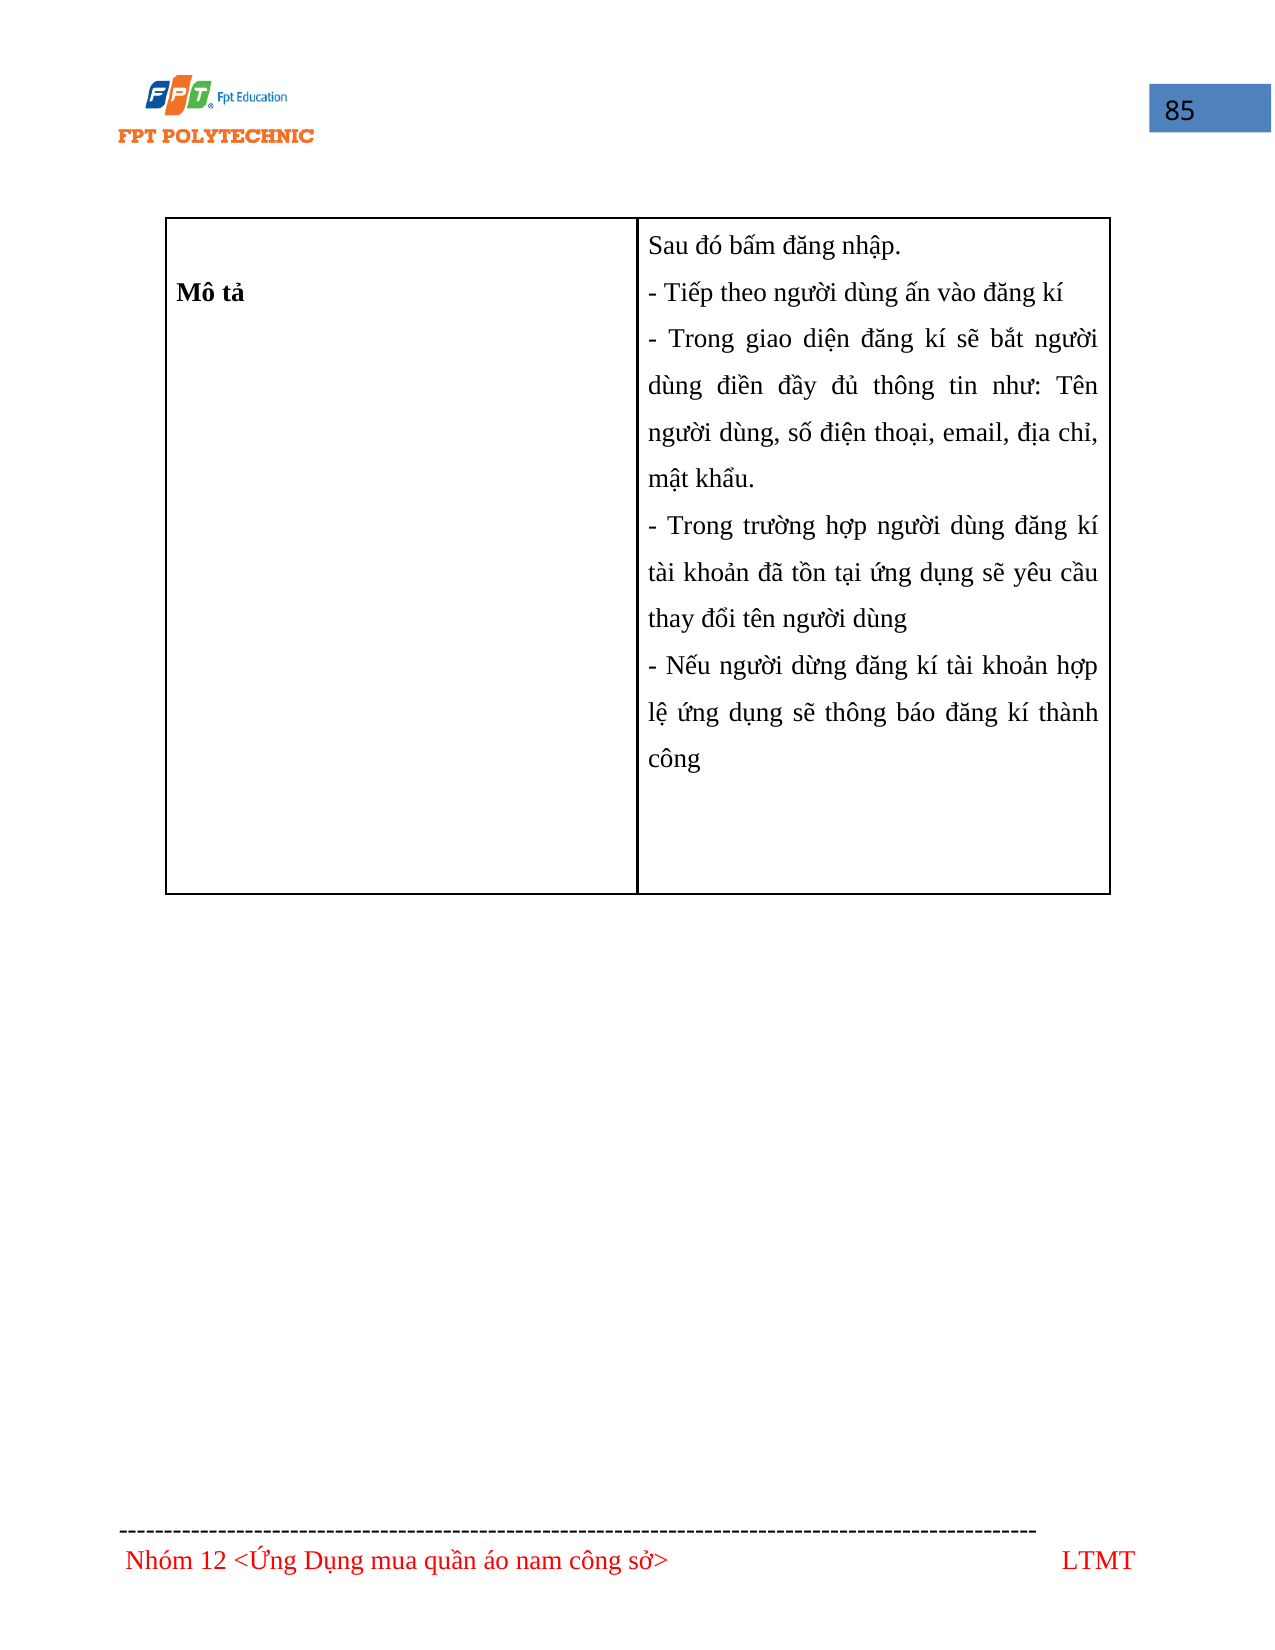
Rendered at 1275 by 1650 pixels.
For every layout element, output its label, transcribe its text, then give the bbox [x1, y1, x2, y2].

picture [118, 75, 316, 143]
table_cell Mô tả [167, 219, 636, 893]
